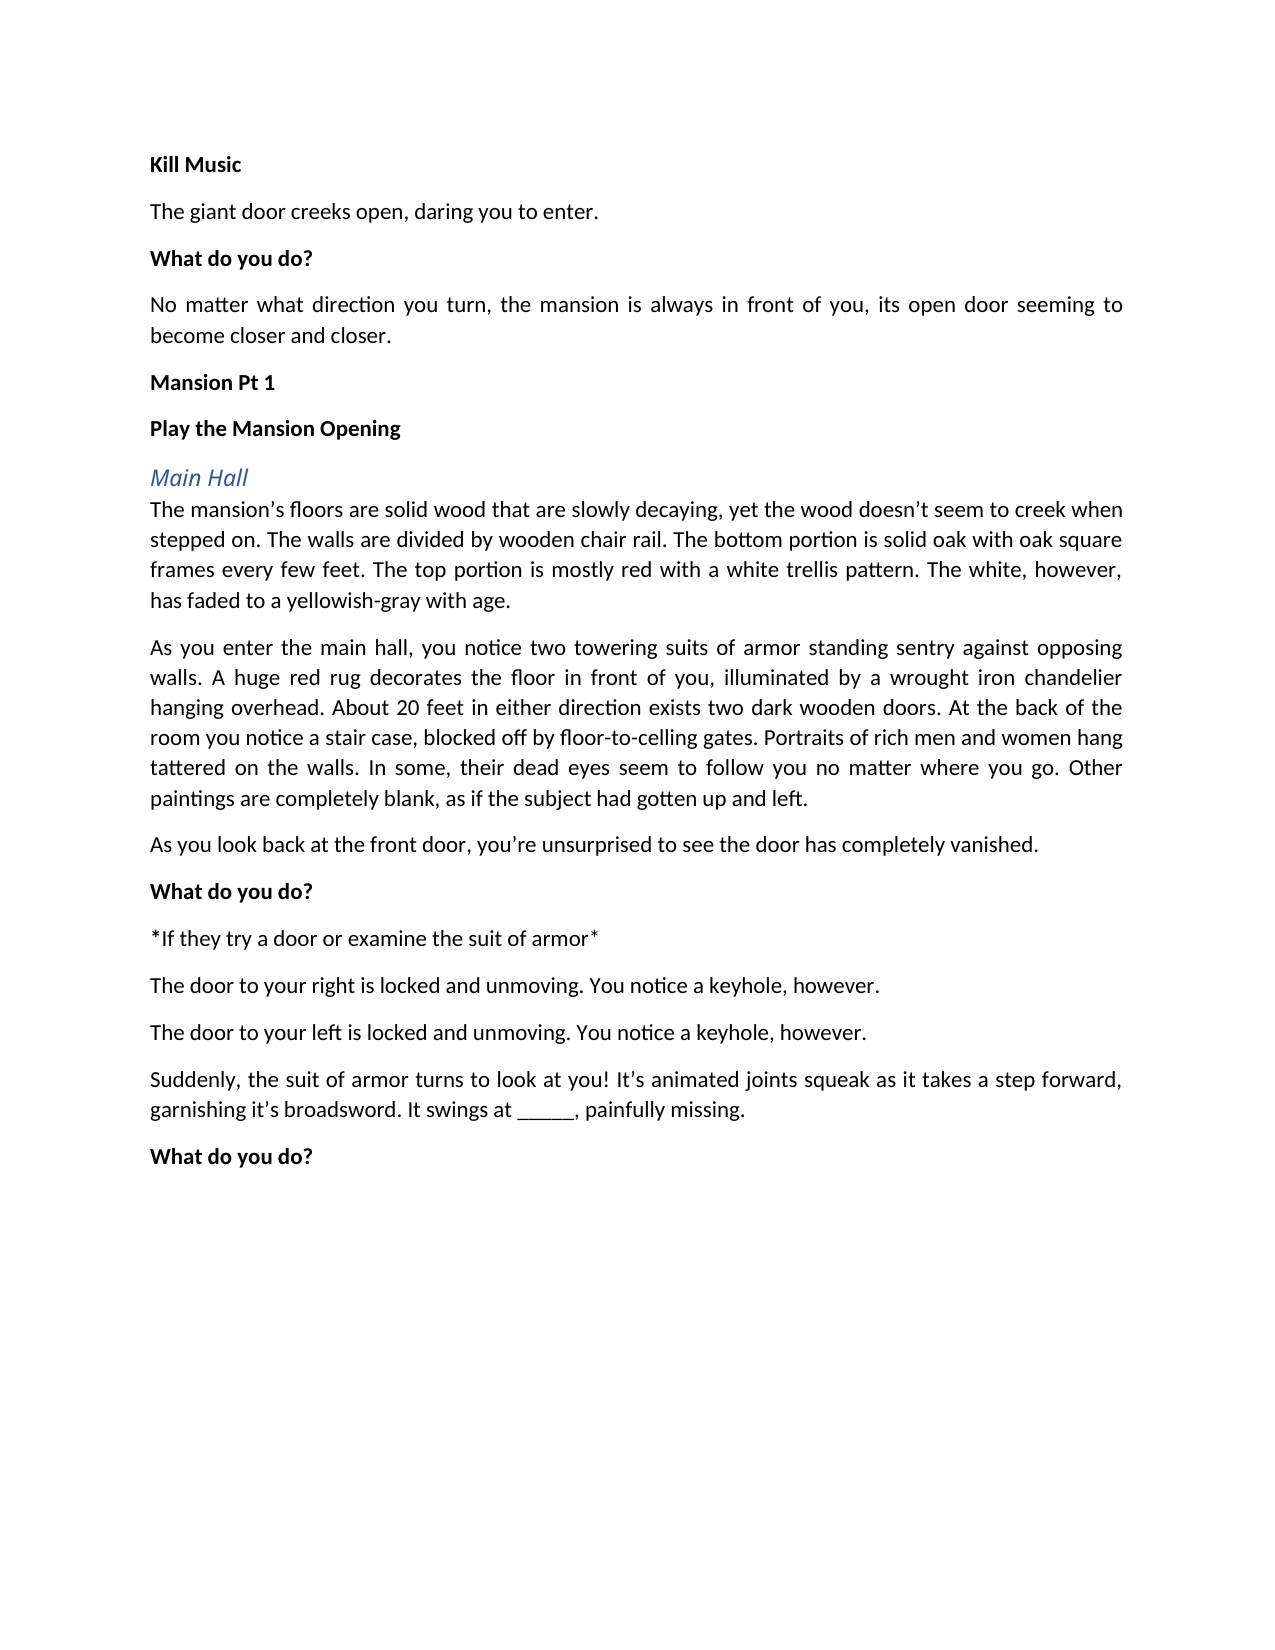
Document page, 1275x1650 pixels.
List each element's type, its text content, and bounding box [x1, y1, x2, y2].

text No matter what direction you turn, the mansion is always in front of you, its open door seeming to become closer and closer. [150, 291, 1125, 349]
text What do you do? [150, 877, 1125, 906]
text Play the Mansion Opening [150, 414, 1125, 443]
text What do you do? [150, 244, 1125, 272]
text *If they try a door or examine the suit of armor* [150, 924, 1125, 952]
subtitle Main Hall [150, 461, 1125, 493]
text As you look back at the front door, you’re unsurprised to see the door has completely vanished. [150, 831, 1125, 859]
text The door to your left is locked and unmoving. You notice a keyhole, however. [150, 1018, 1125, 1046]
text As you enter the main hall, you notice two towering suits of armor standing sentry against opposing walls. A huge red rug decorates the floor in front of you, illuminated by a wrought iron chandelier hanging overhead. About 20 feet in either direction exists two dark wooden doors. At the back of the room you notice a stair case, blocked off by floor-to-celling gates. Portraits of rich men and women hang tattered on the walls. In some, their dead eyes seem to follow you no matter where you go. Other paintings are completely blank, as if the subject had gotten up and left. [150, 633, 1125, 812]
text The mansion’s floors are solid wood that are slowly decaying, yet the wood doesn’t seem to creek when stepped on. The walls are divided by wooden chair rail. The bottom portion is solid oak with oak square frames every few feet. The top portion is mostly red with a white trellis pattern. The white, however, has faded to a yellowish-gray with age. [150, 495, 1125, 614]
text The door to your right is locked and unmoving. You notice a keyhole, however. [150, 971, 1125, 999]
text Suddenly, the suit of armor turns to look at you! It’s animated joints squeak as it takes a step forward, garnishing it’s broadsword. It swings at _____, painfully missing. [150, 1065, 1125, 1123]
subtitle Mansion Pt 1 [150, 368, 1125, 396]
text What do you do? [150, 1142, 1125, 1170]
text The giant door creeks open, daring you to enter. [150, 197, 1125, 225]
text Kill Music [150, 150, 1125, 178]
